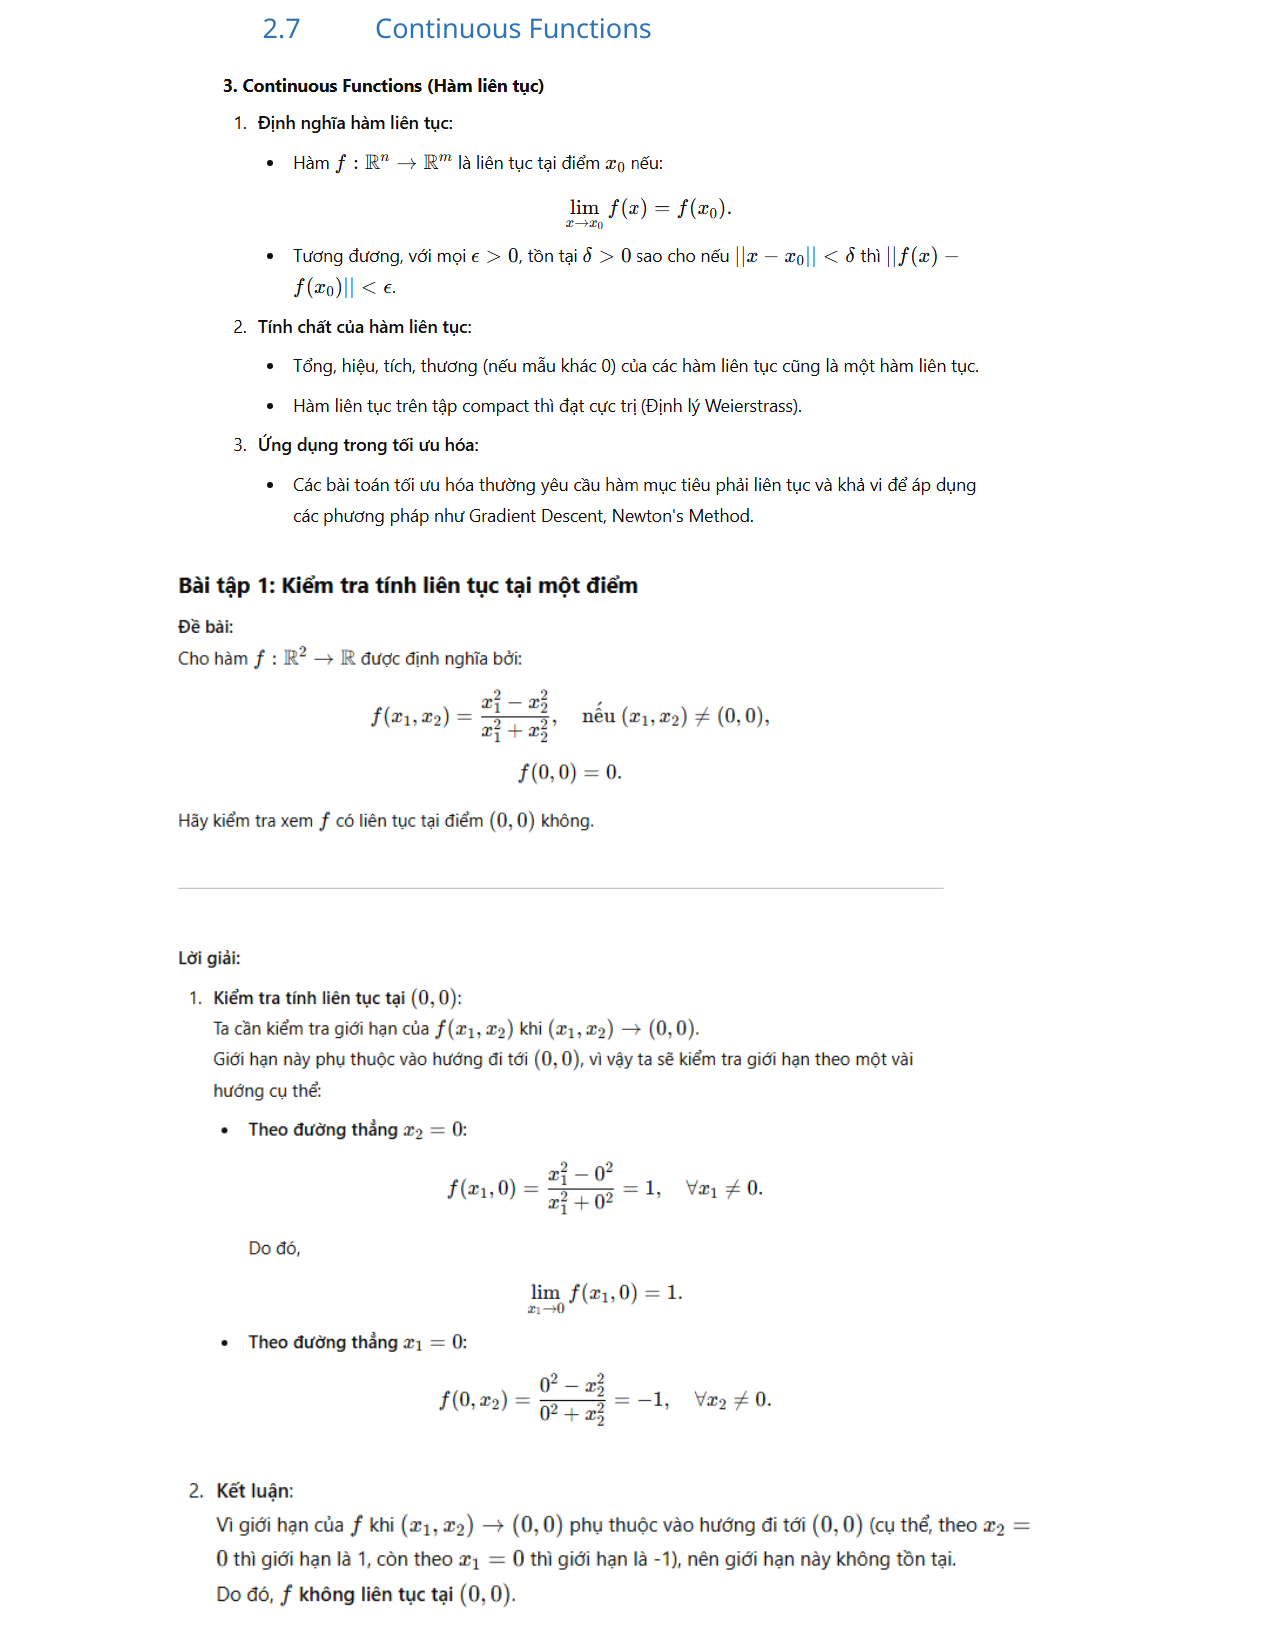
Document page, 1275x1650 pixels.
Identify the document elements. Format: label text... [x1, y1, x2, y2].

picture [150, 559, 944, 1447]
picture [150, 49, 1125, 541]
picture [150, 1465, 1125, 1634]
subtitle Continuous Functions [262, 9, 1125, 46]
